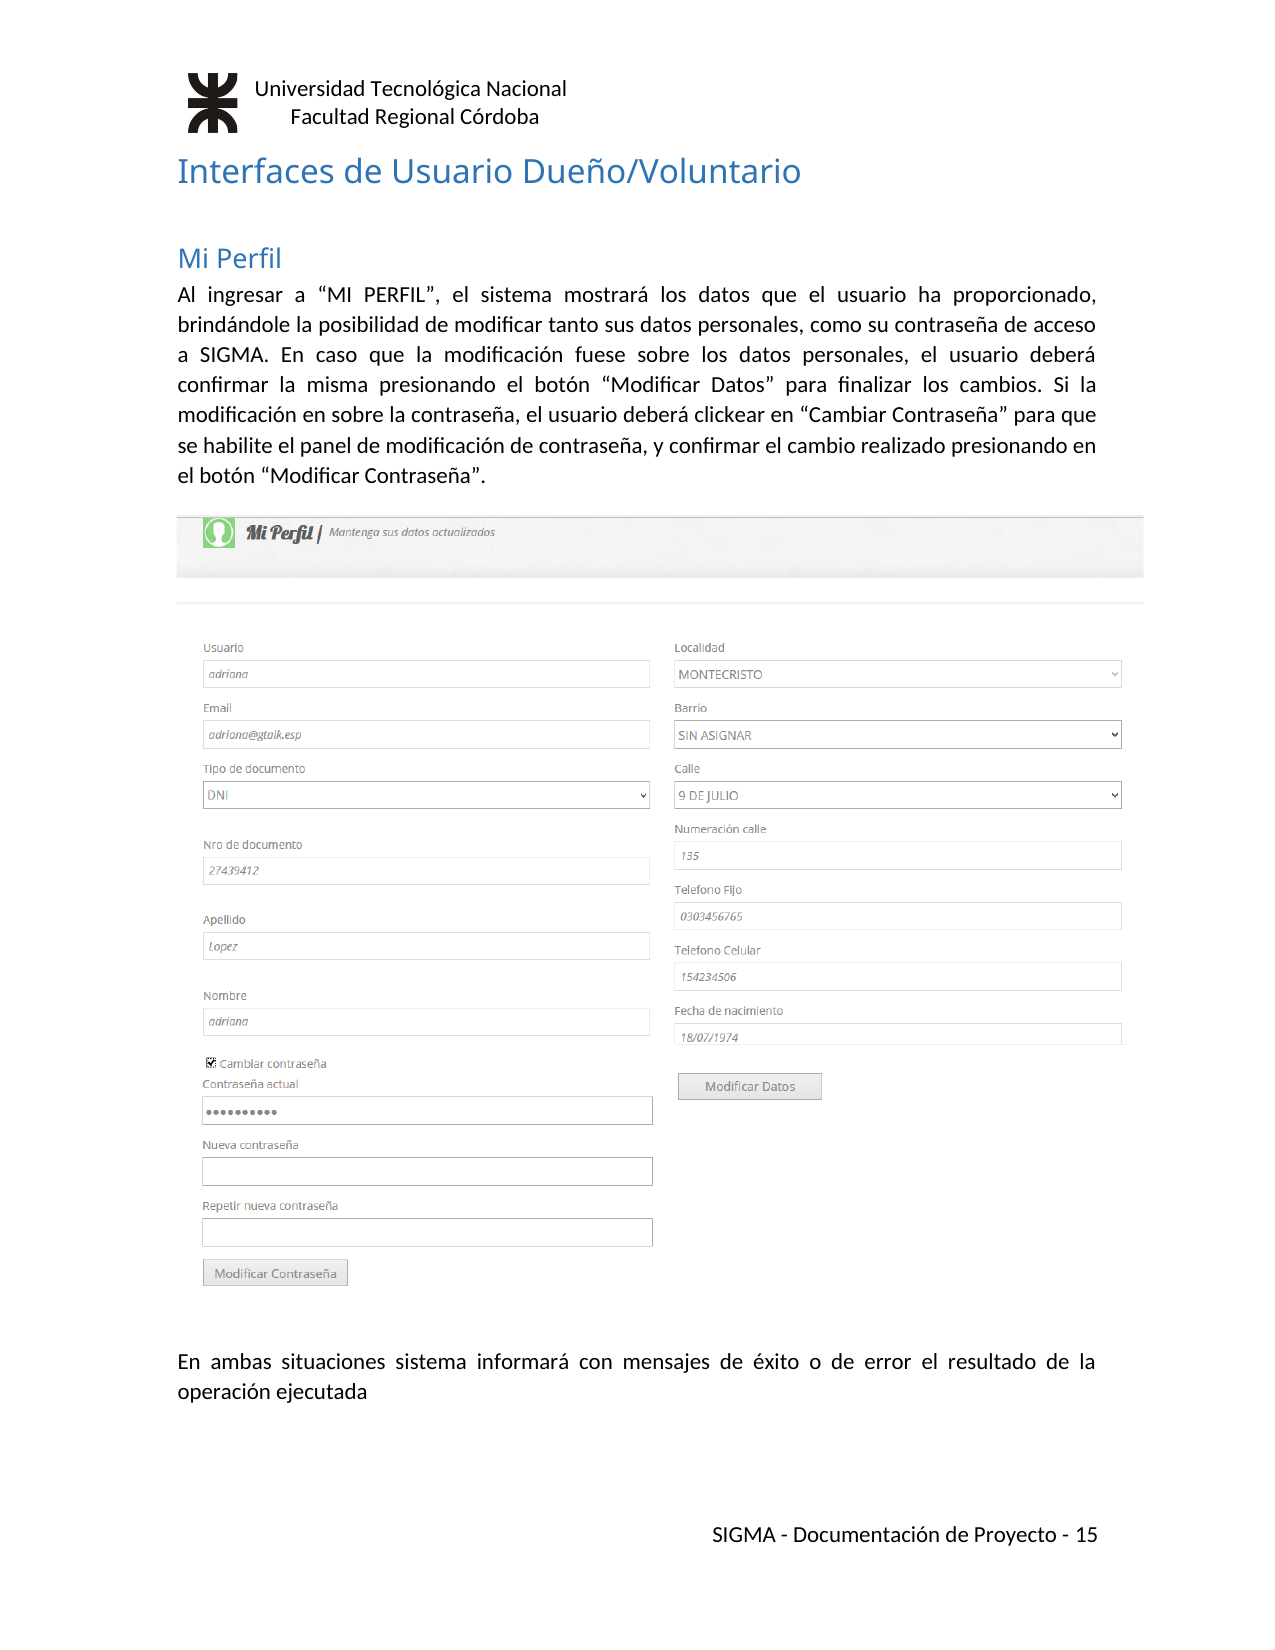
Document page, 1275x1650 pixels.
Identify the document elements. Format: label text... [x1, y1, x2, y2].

text En ambas situaciones sistema informará con mensajes de éxito o de error el resultado de la operación ejecutada [177, 1044, 1098, 1405]
picture [188, 73, 238, 133]
picture [176, 515, 1155, 1298]
subtitle Mi Perfil [177, 240, 1098, 277]
subtitle Interfaces de Usuario Dueño/Voluntario [177, 148, 1098, 193]
text Al ingresar a “MI PERFIL”, el sistema mostrará los datos que el usuario ha proporcionado, brindándole la posibilidad de modificar tanto sus datos personales, como su contraseña de acceso a SIGMA. En caso que la modificación fuese sobre los datos personales, el usuario deberá confirmar la misma presionando el botón “Modificar Datos” para finalizar los cambios. Si la modificación en sobre la contraseña, el usuario deberá clickear en “Cambiar Contraseña” para que se habilite el panel de modificación de contraseña, y confirmar el cambio realizado presionando en el botón “Modificar Contraseña”. [177, 280, 1098, 489]
